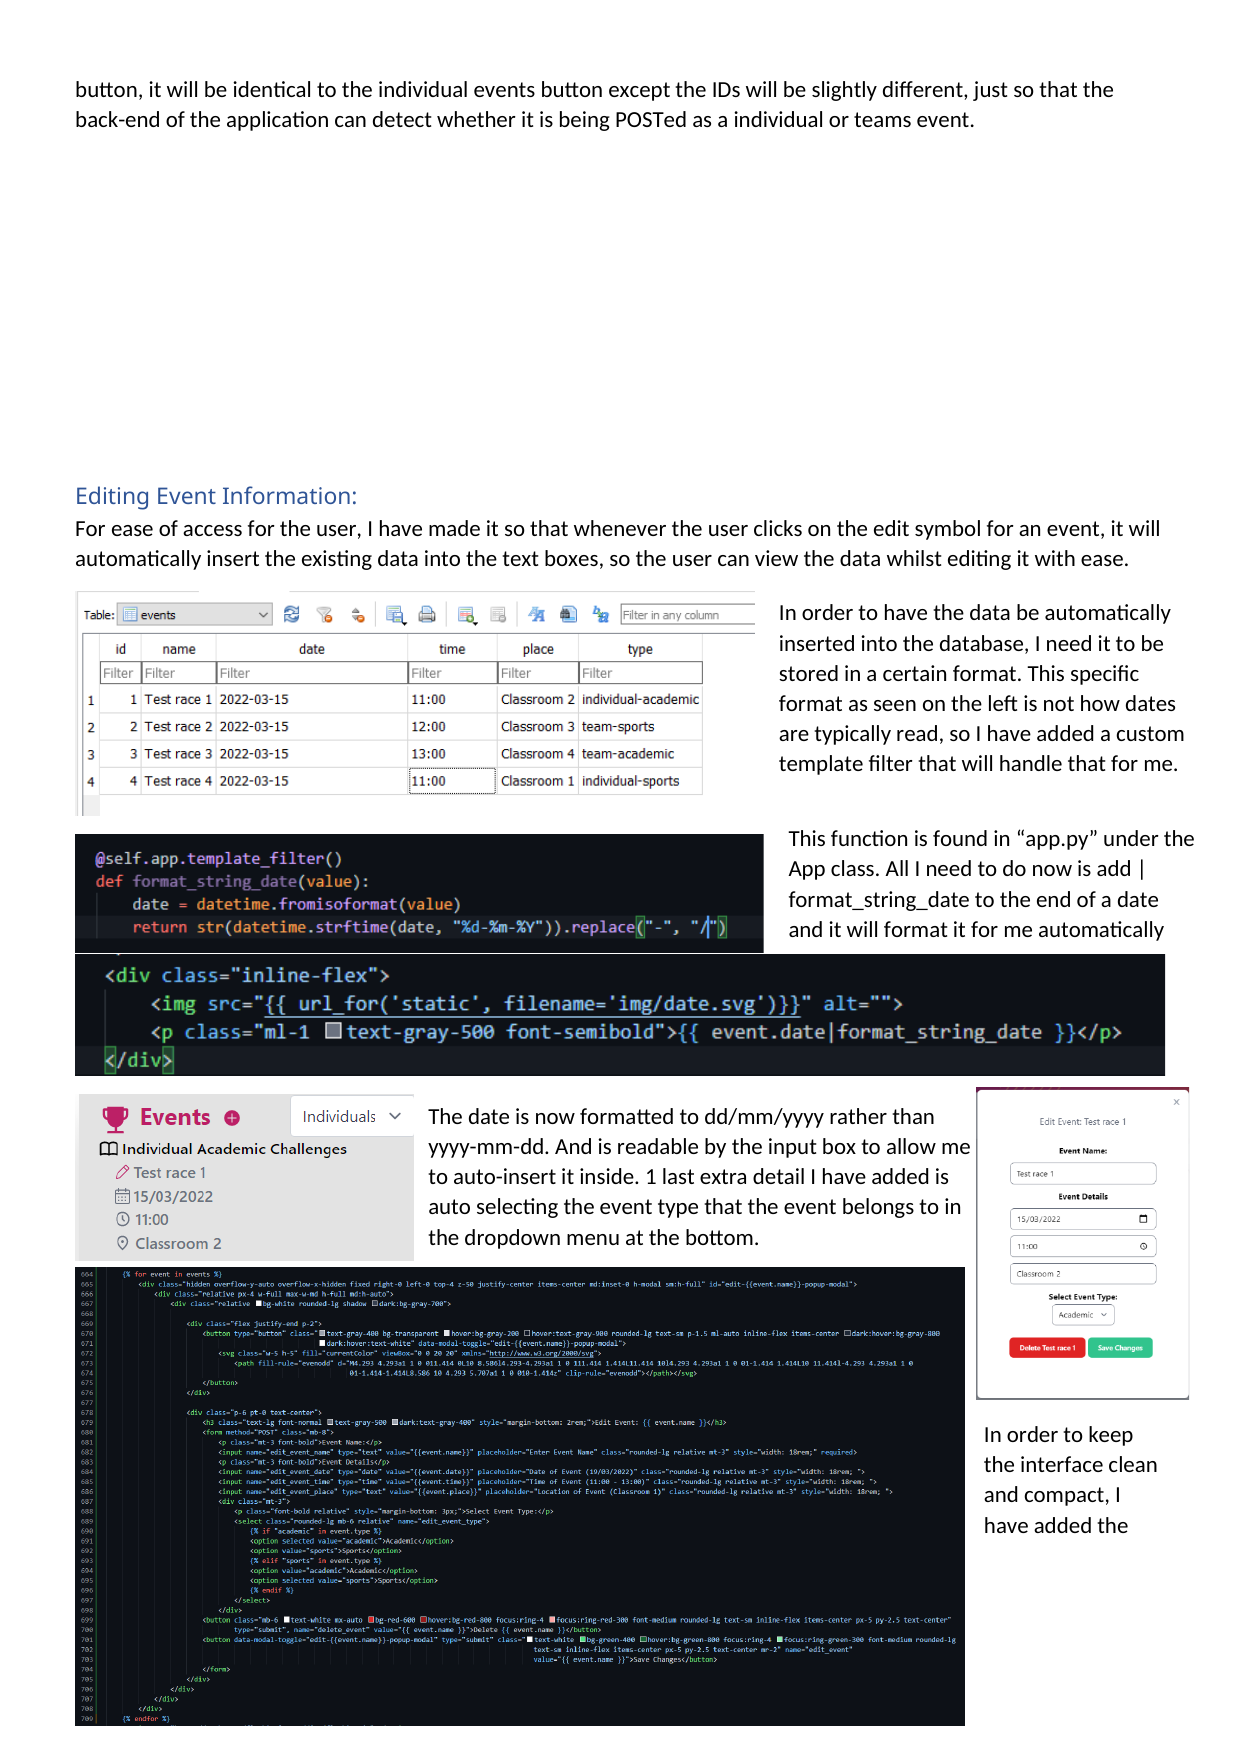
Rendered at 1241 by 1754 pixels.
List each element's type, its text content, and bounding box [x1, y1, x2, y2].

picture [75, 1094, 414, 1261]
picture [75, 591, 755, 816]
picture [75, 834, 764, 953]
picture [75, 1267, 965, 1726]
text For ease of access for the user, I have made it so that whenever the user clicks on the edit symbol for an event, it will automatically insert the existing data into the text boxes, so the user can view the data whilst editing it with ease. [75, 514, 1165, 572]
subtitle Editing Event Information: [75, 480, 1165, 511]
picture [75, 954, 1166, 1076]
picture [976, 1087, 1190, 1400]
